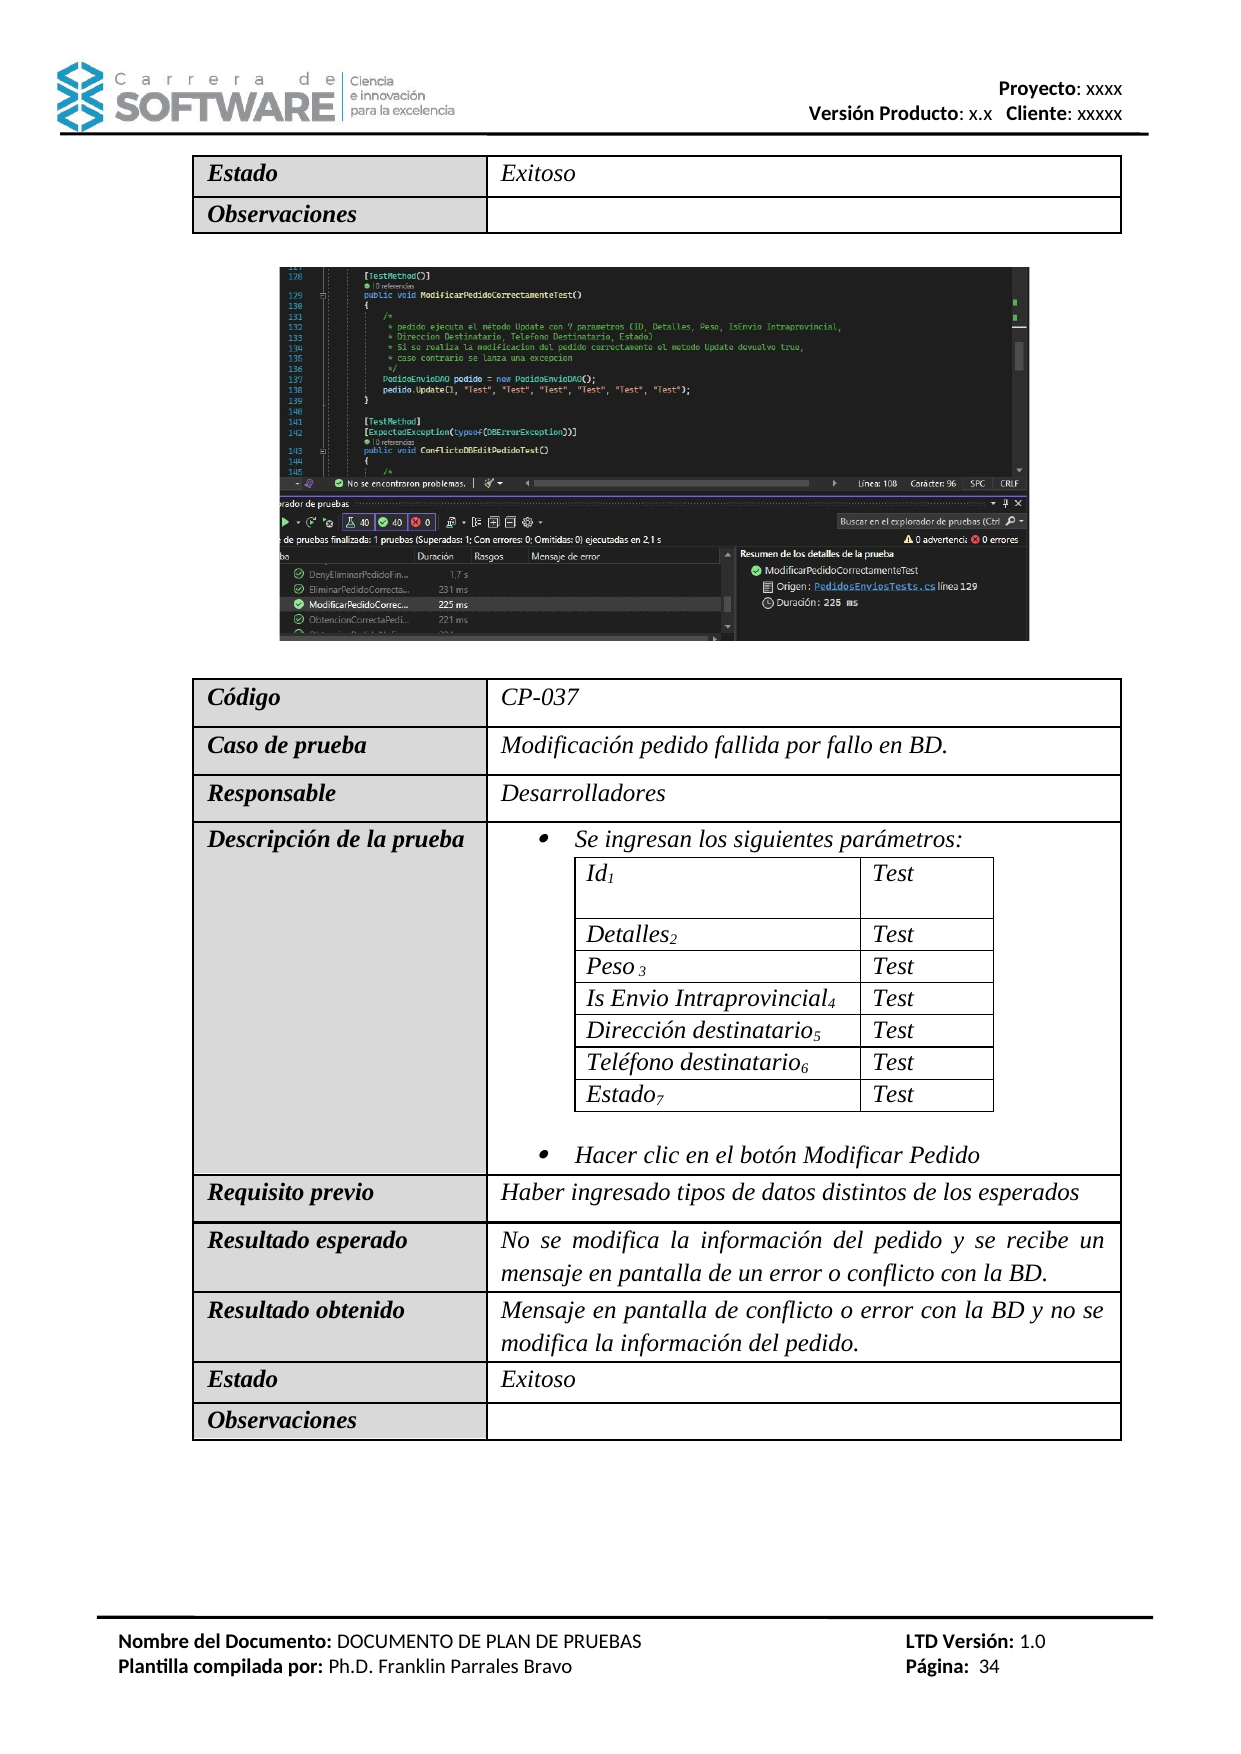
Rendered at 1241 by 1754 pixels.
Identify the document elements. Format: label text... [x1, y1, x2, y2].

table_cell [488, 1404, 1120, 1438]
table_cell Exitoso [488, 1363, 1120, 1402]
table_cell Se ingresan los siguientes parámetros: Hacer clic en el botón Modificar Pedido [488, 823, 1120, 1173]
table_cell Mensaje en pantalla de conflicto o error con la BD y no se modifica la información del pedido. [488, 1293, 1120, 1361]
table_cell Haber ingresado tipos de datos distintos de los esperados [488, 1176, 1120, 1221]
table_cell Estado [194, 157, 486, 196]
table_cell Modificación pedido fallida por fallo en BD. [488, 728, 1120, 774]
table_header CP-037 [488, 680, 1120, 726]
table_cell Desarrolladores [488, 776, 1120, 821]
table_cell Requisito previo [194, 1176, 486, 1221]
table_cell Responsable [194, 776, 486, 821]
table_cell Estado [194, 1363, 486, 1402]
picture [46, 46, 461, 154]
table_cell Resultado obtenido [194, 1293, 486, 1361]
table_cell Resultado esperado [194, 1224, 486, 1291]
table_cell Caso de prueba [194, 728, 486, 774]
table_cell No se modifica la información del pedido y se recibe un mensaje en pantalla de un error o conflicto con la BD. [488, 1224, 1120, 1291]
table_cell [488, 198, 1120, 232]
picture [279, 267, 1030, 641]
table_cell Observaciones [194, 198, 486, 232]
table_cell Descripción de la prueba [194, 823, 486, 1173]
table_cell Observaciones [194, 1404, 486, 1438]
table_cell Exitoso [488, 157, 1120, 196]
table_header Código [194, 680, 486, 726]
